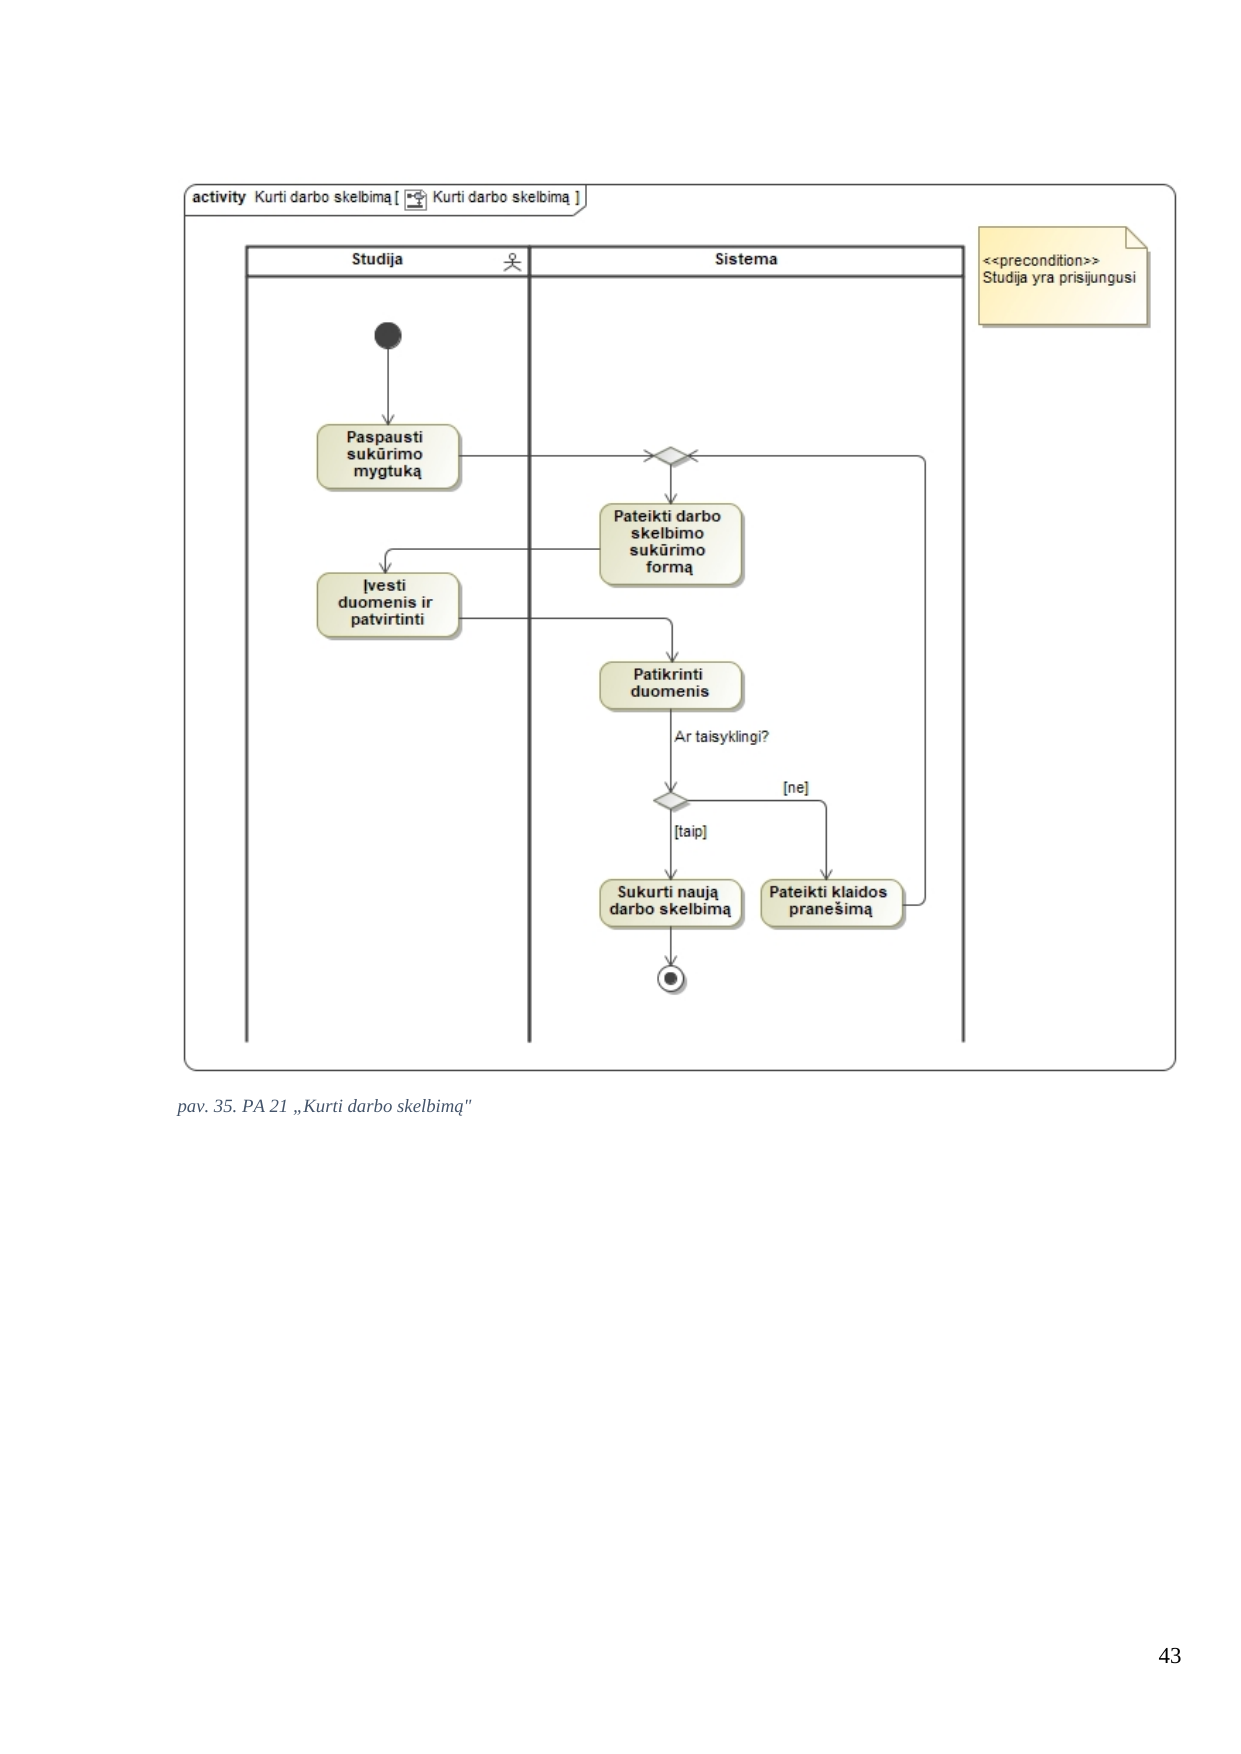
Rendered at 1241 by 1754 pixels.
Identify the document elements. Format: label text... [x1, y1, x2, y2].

text pav. 35. PA 21 „Kurti darbo skelbimą" [177, 1095, 1181, 1116]
picture [177, 177, 1182, 1077]
